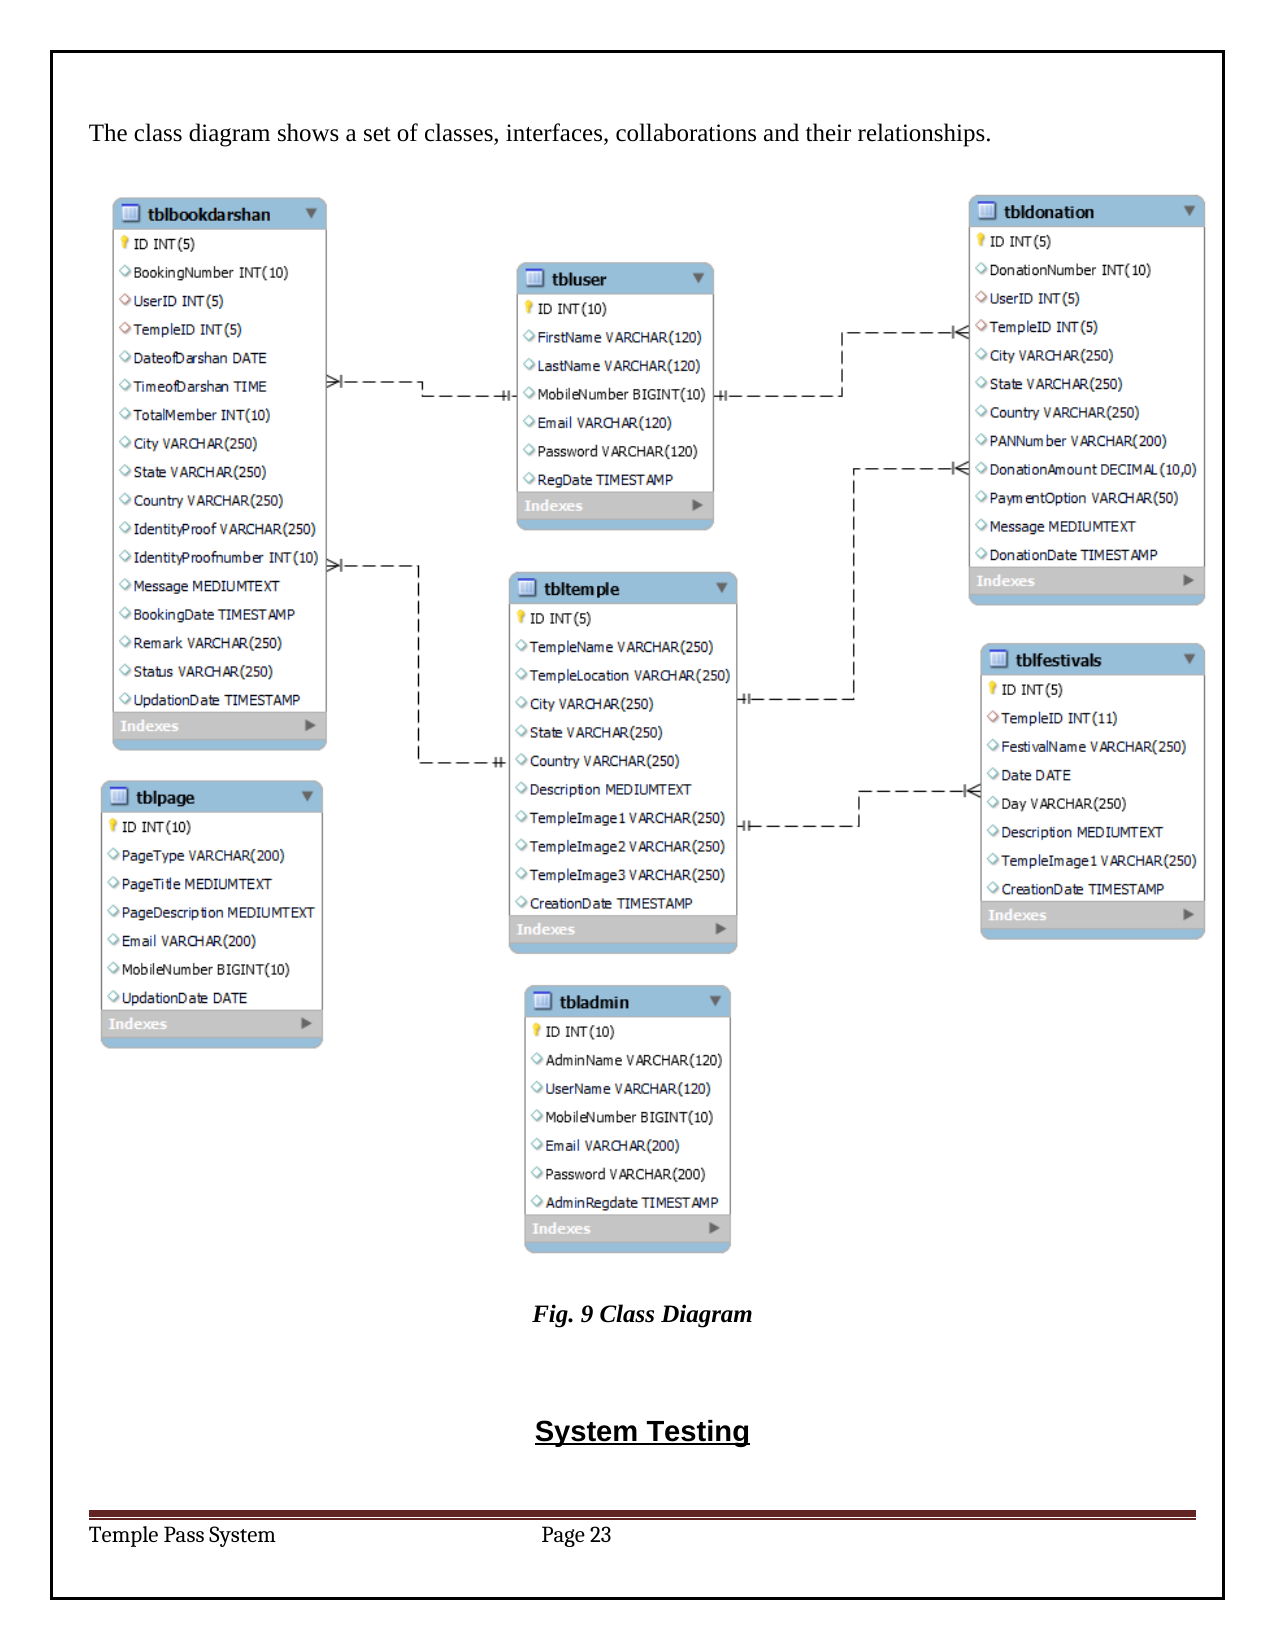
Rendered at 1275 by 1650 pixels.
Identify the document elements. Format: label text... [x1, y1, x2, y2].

text Fig. 9 Class Diagram [89, 1299, 1196, 1328]
picture [88, 182, 1217, 1265]
text System Testing [89, 1414, 1196, 1447]
text The class diagram shows a set of classes, interfaces, collaborations and their relationships. [89, 118, 1196, 147]
